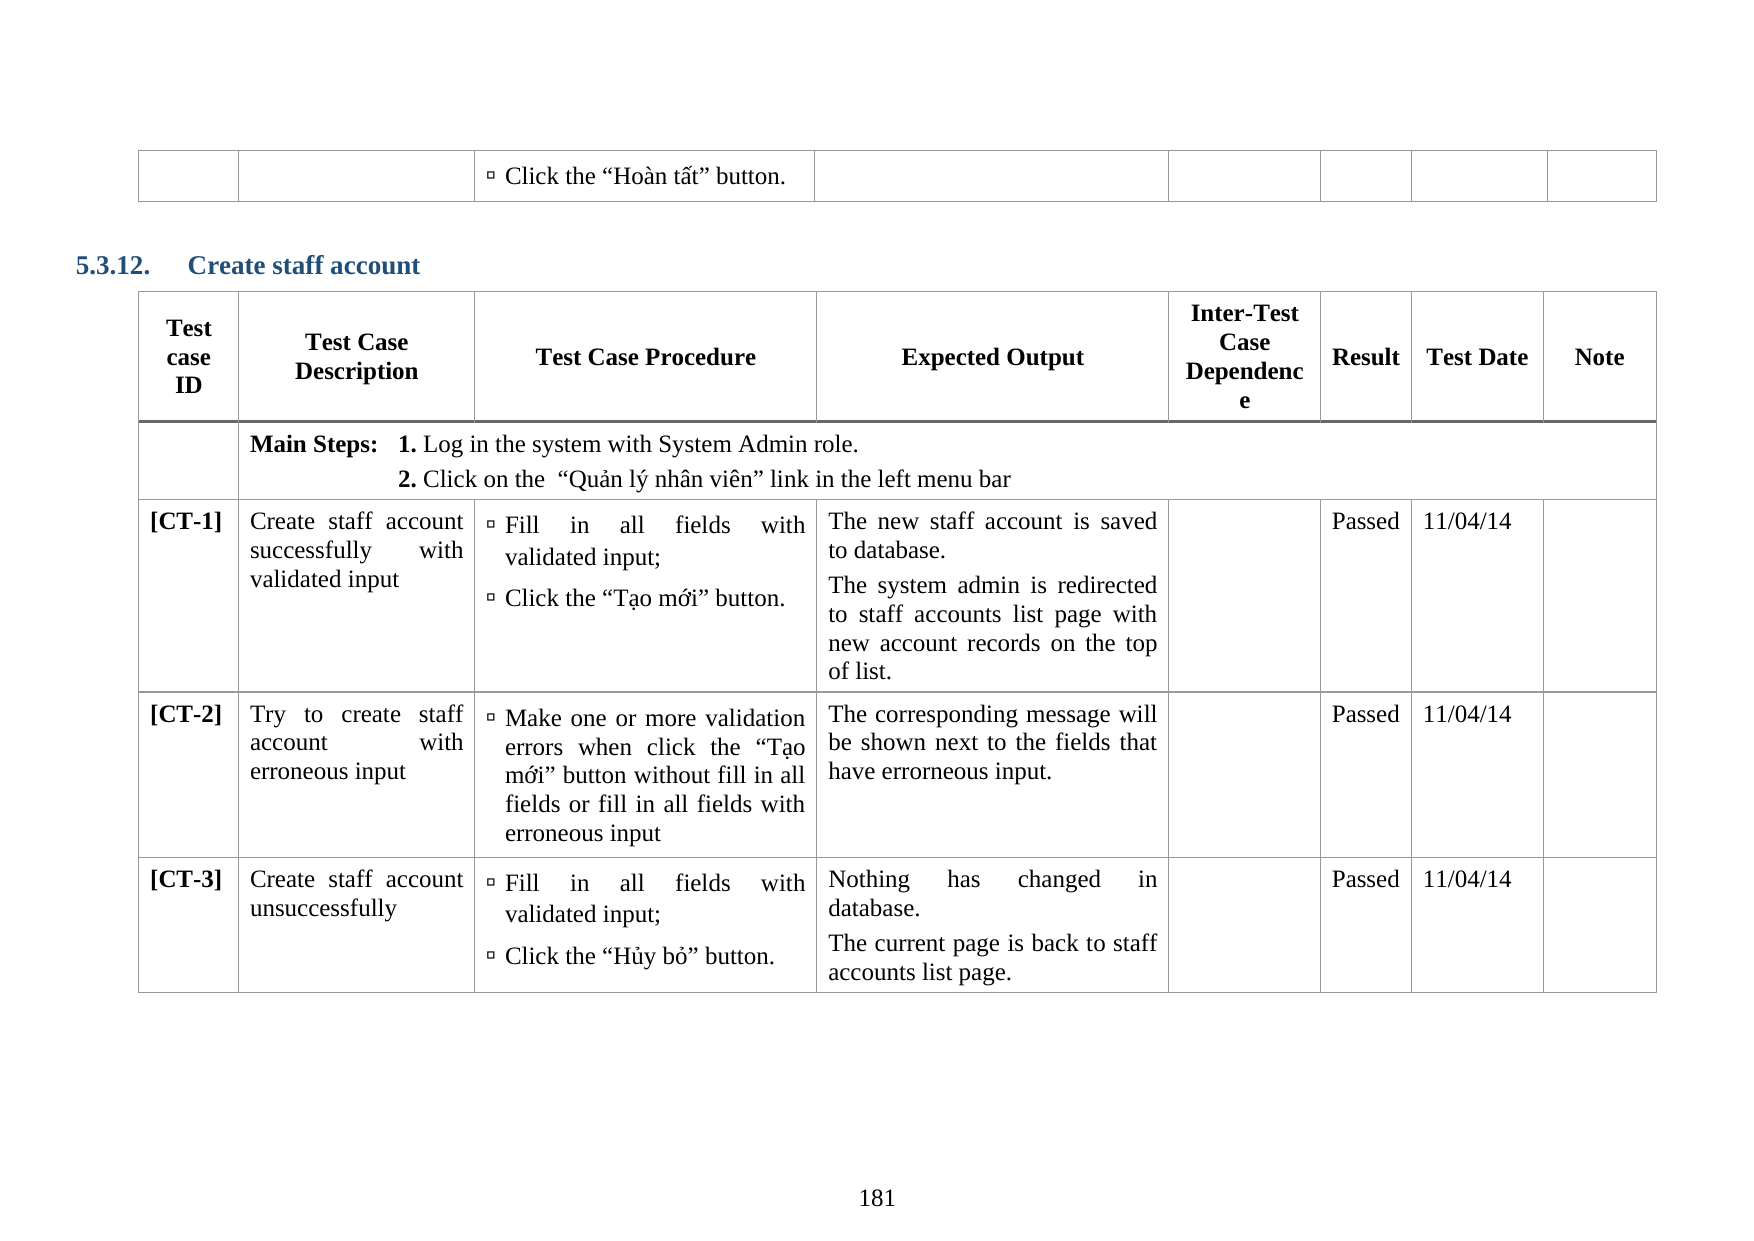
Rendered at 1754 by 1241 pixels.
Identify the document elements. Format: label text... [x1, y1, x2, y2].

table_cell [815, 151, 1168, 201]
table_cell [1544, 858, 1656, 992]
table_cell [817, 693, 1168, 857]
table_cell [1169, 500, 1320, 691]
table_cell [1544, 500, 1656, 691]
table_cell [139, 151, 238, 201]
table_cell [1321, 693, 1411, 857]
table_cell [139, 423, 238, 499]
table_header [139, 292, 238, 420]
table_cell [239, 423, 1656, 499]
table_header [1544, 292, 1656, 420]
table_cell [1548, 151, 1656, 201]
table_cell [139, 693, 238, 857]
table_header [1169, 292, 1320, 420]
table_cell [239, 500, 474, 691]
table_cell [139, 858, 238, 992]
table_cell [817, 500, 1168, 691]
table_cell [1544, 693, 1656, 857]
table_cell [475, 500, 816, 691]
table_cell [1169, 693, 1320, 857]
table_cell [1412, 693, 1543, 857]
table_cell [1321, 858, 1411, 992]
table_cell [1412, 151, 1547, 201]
subtitle Create staff account [150, 249, 1604, 281]
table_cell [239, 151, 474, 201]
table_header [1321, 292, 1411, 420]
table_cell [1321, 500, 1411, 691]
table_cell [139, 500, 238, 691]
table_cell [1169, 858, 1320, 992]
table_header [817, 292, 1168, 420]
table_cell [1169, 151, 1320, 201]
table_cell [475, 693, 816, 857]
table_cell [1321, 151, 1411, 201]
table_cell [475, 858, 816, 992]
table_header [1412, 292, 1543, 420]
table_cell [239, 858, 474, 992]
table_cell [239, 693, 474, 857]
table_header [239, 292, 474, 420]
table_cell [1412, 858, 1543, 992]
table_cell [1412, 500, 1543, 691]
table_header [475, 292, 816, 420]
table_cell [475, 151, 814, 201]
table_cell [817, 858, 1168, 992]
